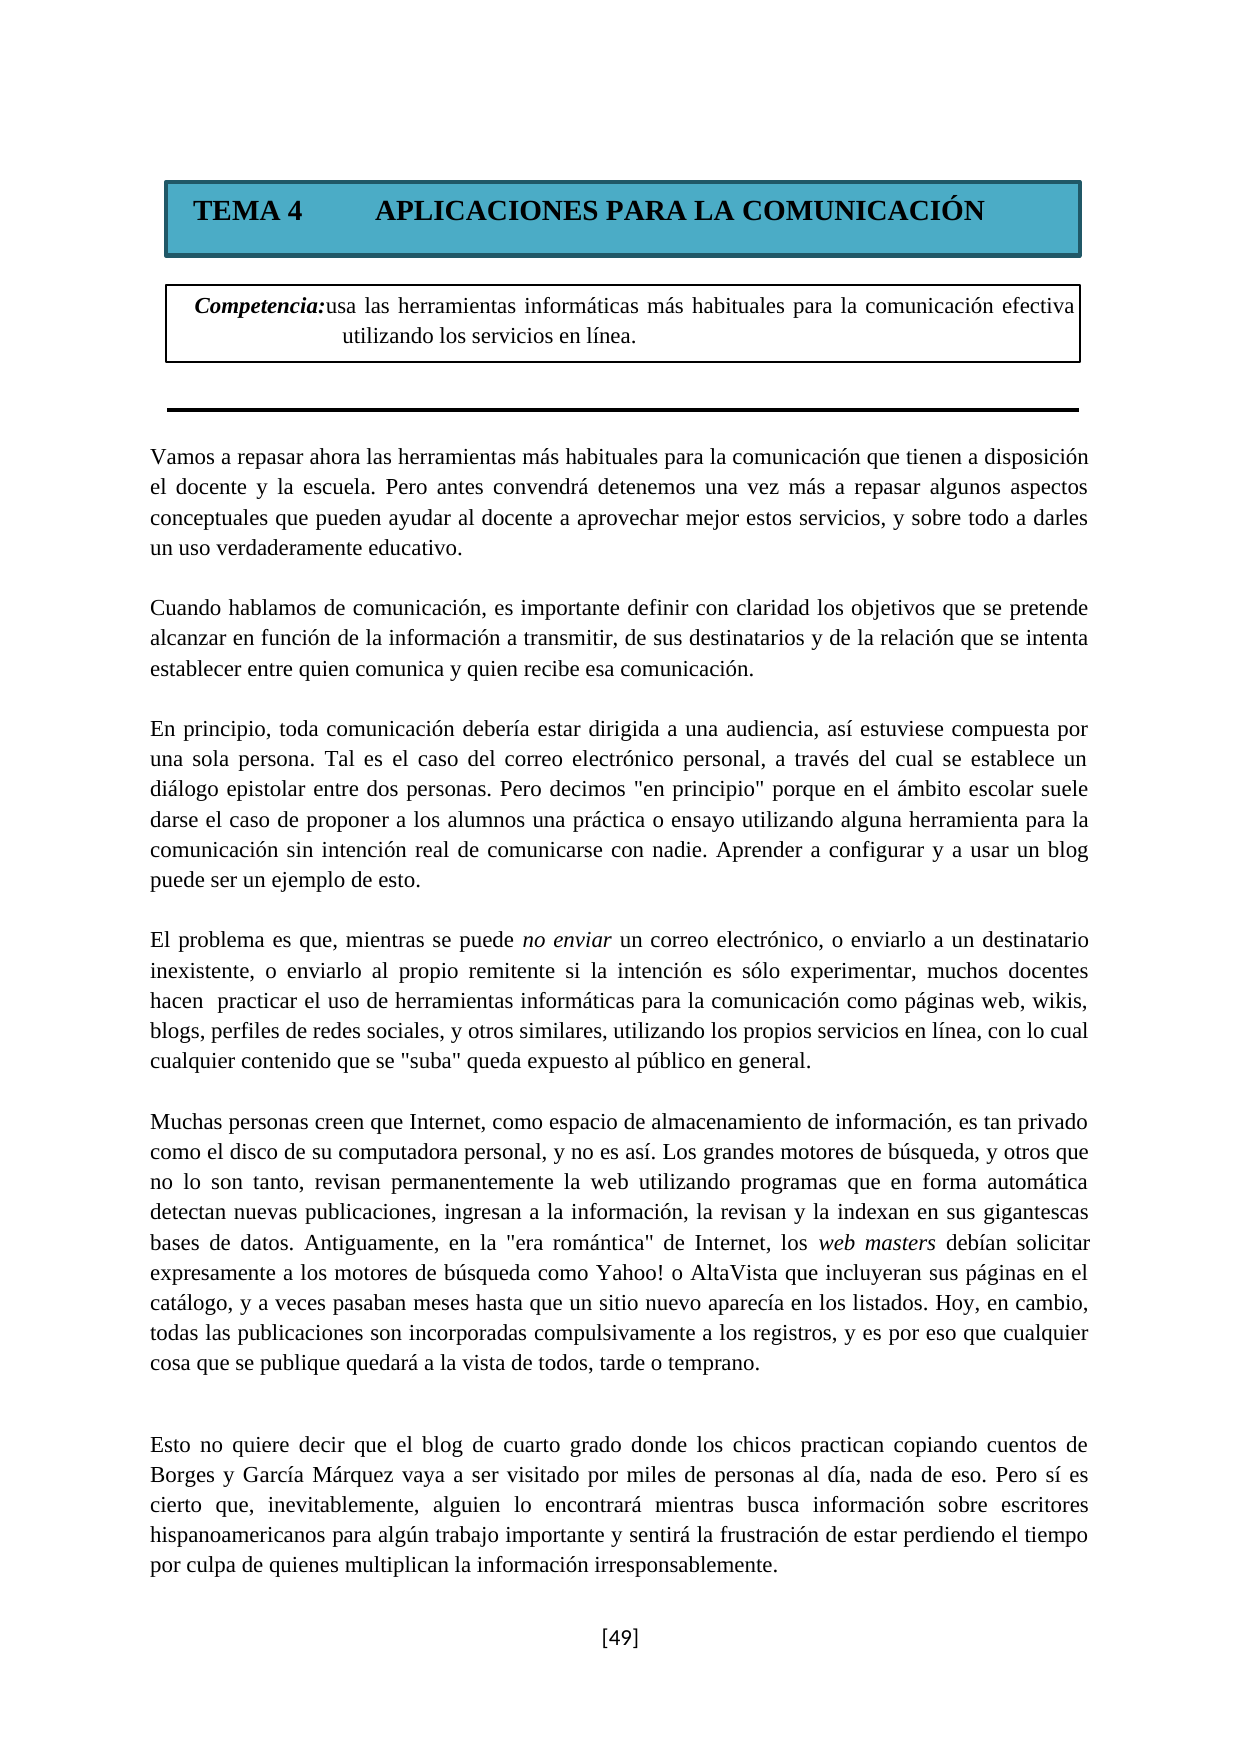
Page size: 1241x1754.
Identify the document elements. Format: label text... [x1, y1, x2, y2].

text El problema es que, mientras se puede no enviar un correo electrónico, o enviarlo a un destinatario inexistente, o enviarlo al propio remitente si la intención es sólo experimentar, muchos docentes hacen practicar el uso de herramientas informáticas para la comunicación como páginas web, wikis, blogs, perfiles de redes sociales, y otros similares, utilizando los propios servicios en línea, con lo cual cualquier contenido que se "suba" queda expuesto al público en general. [150, 927, 1090, 1074]
text Muchas personas creen que Internet, como espacio de almacenamiento de información, es tan privado como el disco de su computadora personal, y no es así. Los grandes motores de búsqueda, y otros que no lo son tanto, revisan permanentemente la web utilizando programas que en forma automática detectan nuevas publicaciones, ingresan a la información, la revisan y la indexan en sus gigantescas bases de datos. Antiguamente, en la "era romántica" de Internet, los web masters debían solicitar expresamente a los motores de búsqueda como Yahoo! o AltaVista que incluyeran sus páginas en el catálogo, y a veces pasaban meses hasta que un sitio nuevo aparecía en los listados. Hoy, en cambio, todas las publicaciones son incorporadas compulsivamente a los registros, y es por eso que cualquier cosa que se publique quedará a la vista de todos, tarde o temprano. [150, 1108, 1090, 1376]
text Competencia:usa las herramientas informáticas más habituales para la comunicación efectiva utilizando los servicios en línea. [194, 292, 1076, 349]
text Vamos a repasar ahora las herramientas más habituales para la comunicación que tienen a disposición el docente y la escuela. Pero antes convendrá detenemos una vez más a repasar algunos aspectos conceptuales que pueden ayudar al docente a aprovechar mejor estos servicios, y sobre todo a darles un uso verdaderamente educativo. [150, 443, 1090, 560]
text Esto no quiere decir que el blog de cuarto grado donde los chicos practican copiando cuentos de Borges y García Márquez vaya a ser visitado por miles de personas al día, nada de eso. Pero sí es cierto que, inevitablemente, alguien lo encontrará mientras busca información sobre escritores hispanoamericanos para algún trabajo importante y sentirá la frustración de estar perdiendo el tiempo por culpa de quienes multiplican la información irresponsablemente. [150, 1431, 1090, 1578]
text En principio, toda comunicación debería estar dirigida a una audiencia, así estuviese compuesta por una sola persona. Tal es el caso del correo electrónico personal, a través del cual se establece un diálogo epistolar entre dos personas. Pero decimos "en principio" porque en el ámbito escolar suele darse el caso de proponer a los alumnos una práctica o ensayo utilizando alguna herramienta para la comunicación sin intención real de comunicarse con nadie. Aprender a configurar y a usar un blog puede ser un ejemplo de esto. [150, 715, 1090, 892]
text TEMA 4 APLICACIONES PARA LA COMUNICACIÓN [193, 193, 1090, 227]
text Cuando hablamos de comunicación, es importante definir con claridad los objetivos que se pretende alcanzar en función de la información a transmitir, de sus destinatarios y de la relación que se intenta establecer entre quien comunica y quien recibe esa comunicación. [150, 594, 1090, 681]
